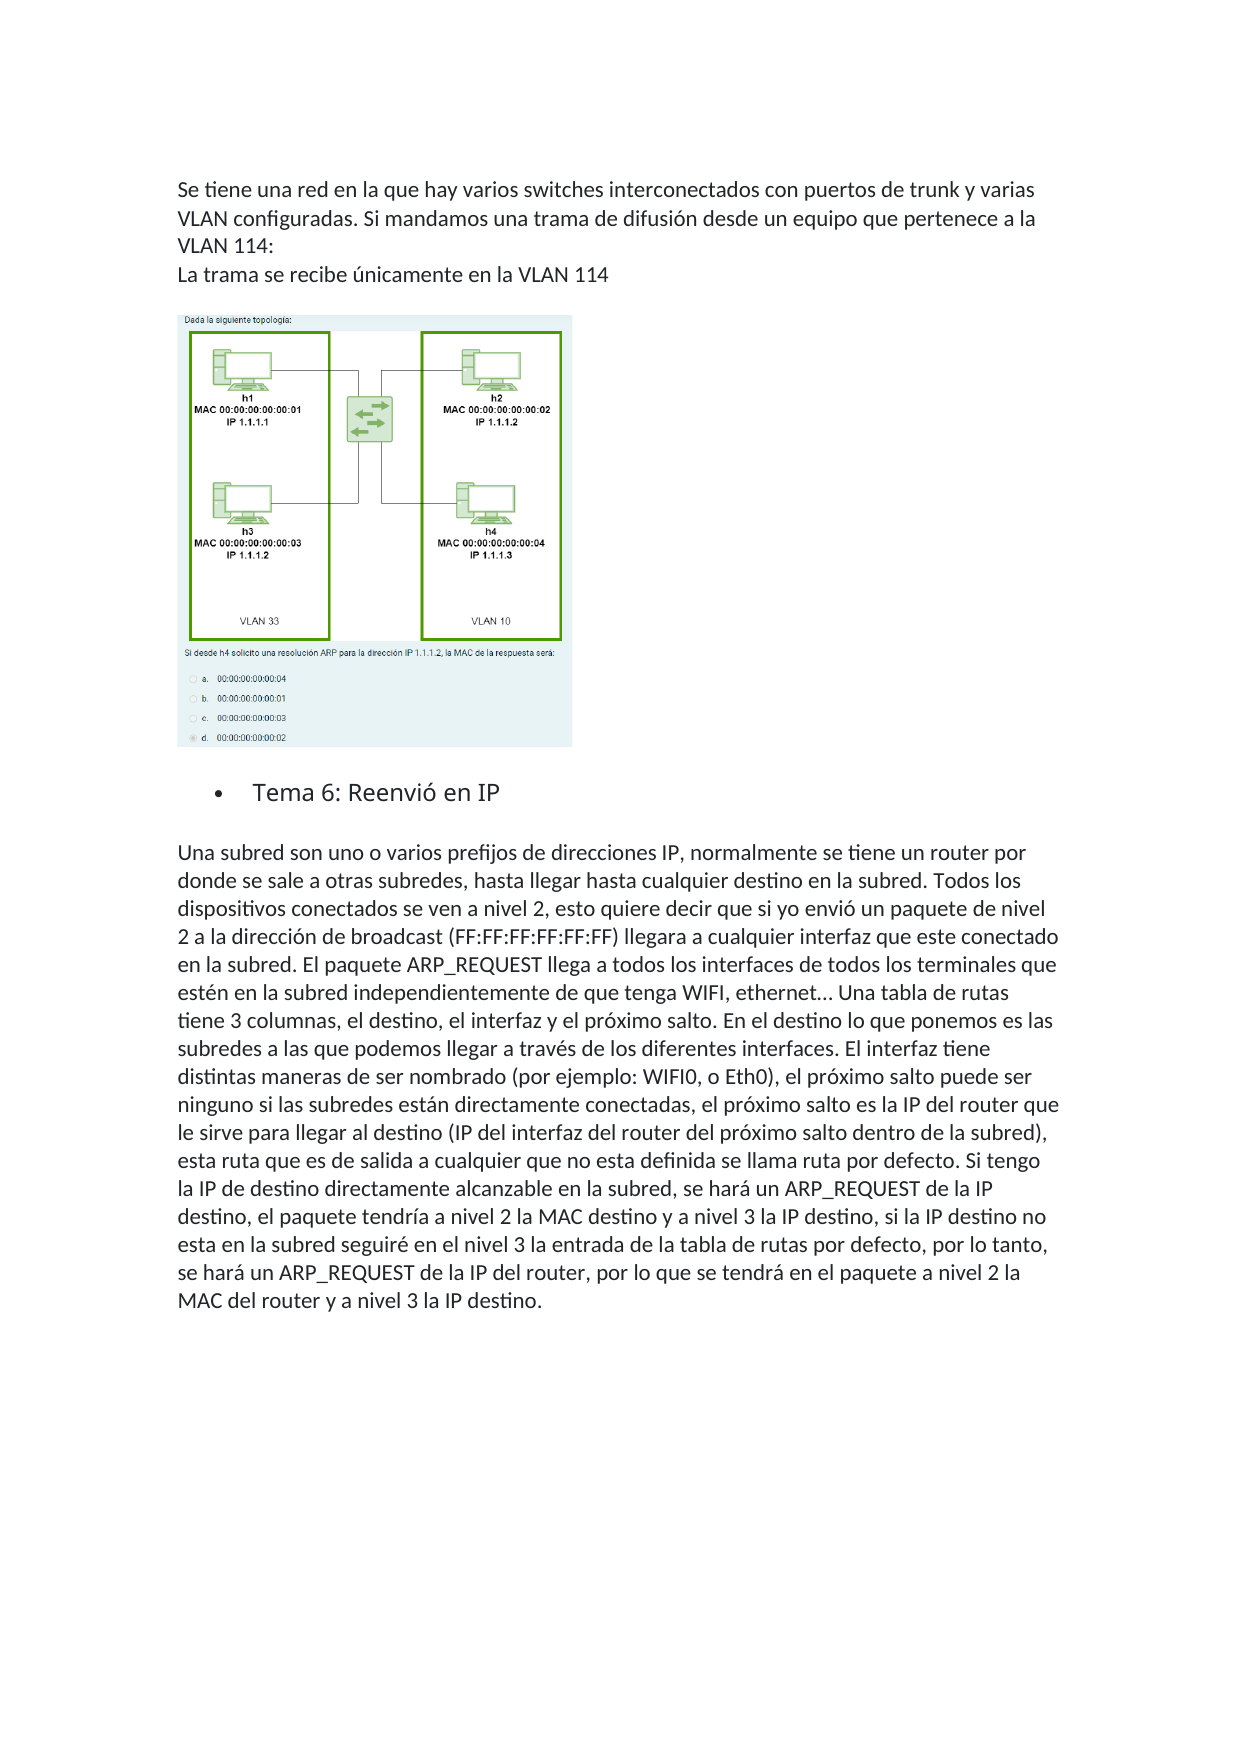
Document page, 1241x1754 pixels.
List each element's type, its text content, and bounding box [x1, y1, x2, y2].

text Se tiene una red en la que hay varios switches interconectados con puertos de trunk y varias VLAN configuradas. Si mandamos una trama de difusión desde un equipo que pertenece a la VLAN 114: La trama se recibe únicamente en la VLAN 114 [177, 176, 1063, 288]
picture [177, 315, 573, 747]
text Una subred son uno o varios prefijos de direcciones IP, normalmente se tiene un router por donde se sale a otras subredes, hasta llegar hasta cualquier destino en la subred. Todos los dispositivos conectados se ven a nivel 2, esto quiere decir que si yo envió un paquete de nivel 2 a la dirección de broadcast (FF:FF:FF:FF:FF:FF) llegara a cualquier interfaz que este conectado en la subred. El paquete ARP_REQUEST llega a todos los interfaces de todos los terminales que estén en la subred independientemente de que tenga WIFI, ethernet… Una tabla de rutas tiene 3 columnas, el destino, el interfaz y el próximo salto. En el destino lo que ponemos es las subredes a las que podemos llegar a través de los diferentes interfaces. El interfaz tiene distintas maneras de ser nombrado (por ejemplo: WIFI0, o Eth0), el próximo salto puede ser ninguno si las subredes están directamente conectadas, el próximo salto es la IP del router que le sirve para llegar al destino (IP del interfaz del router del próximo salto dentro de la subred), esta ruta que es de salida a cualquier que no esta definida se llama ruta por defecto. Si tengo la IP de destino directamente alcanzable en la subred, se hará un ARP_REQUEST de la IP destino, el paquete tendría a nivel 2 la MAC destino y a nivel 3 la IP destino, si la IP destino no esta en la subred seguiré en el nivel 3 la entrada de la tabla de rutas por defecto, por lo tanto, se hará un ARP_REQUEST de la IP del router, por lo que se tendrá en el paquete a nivel 2 la MAC del router y a nivel 3 la IP destino. [177, 838, 1063, 1314]
list Tema 6: Reenvió en IP [215, 776, 1063, 808]
